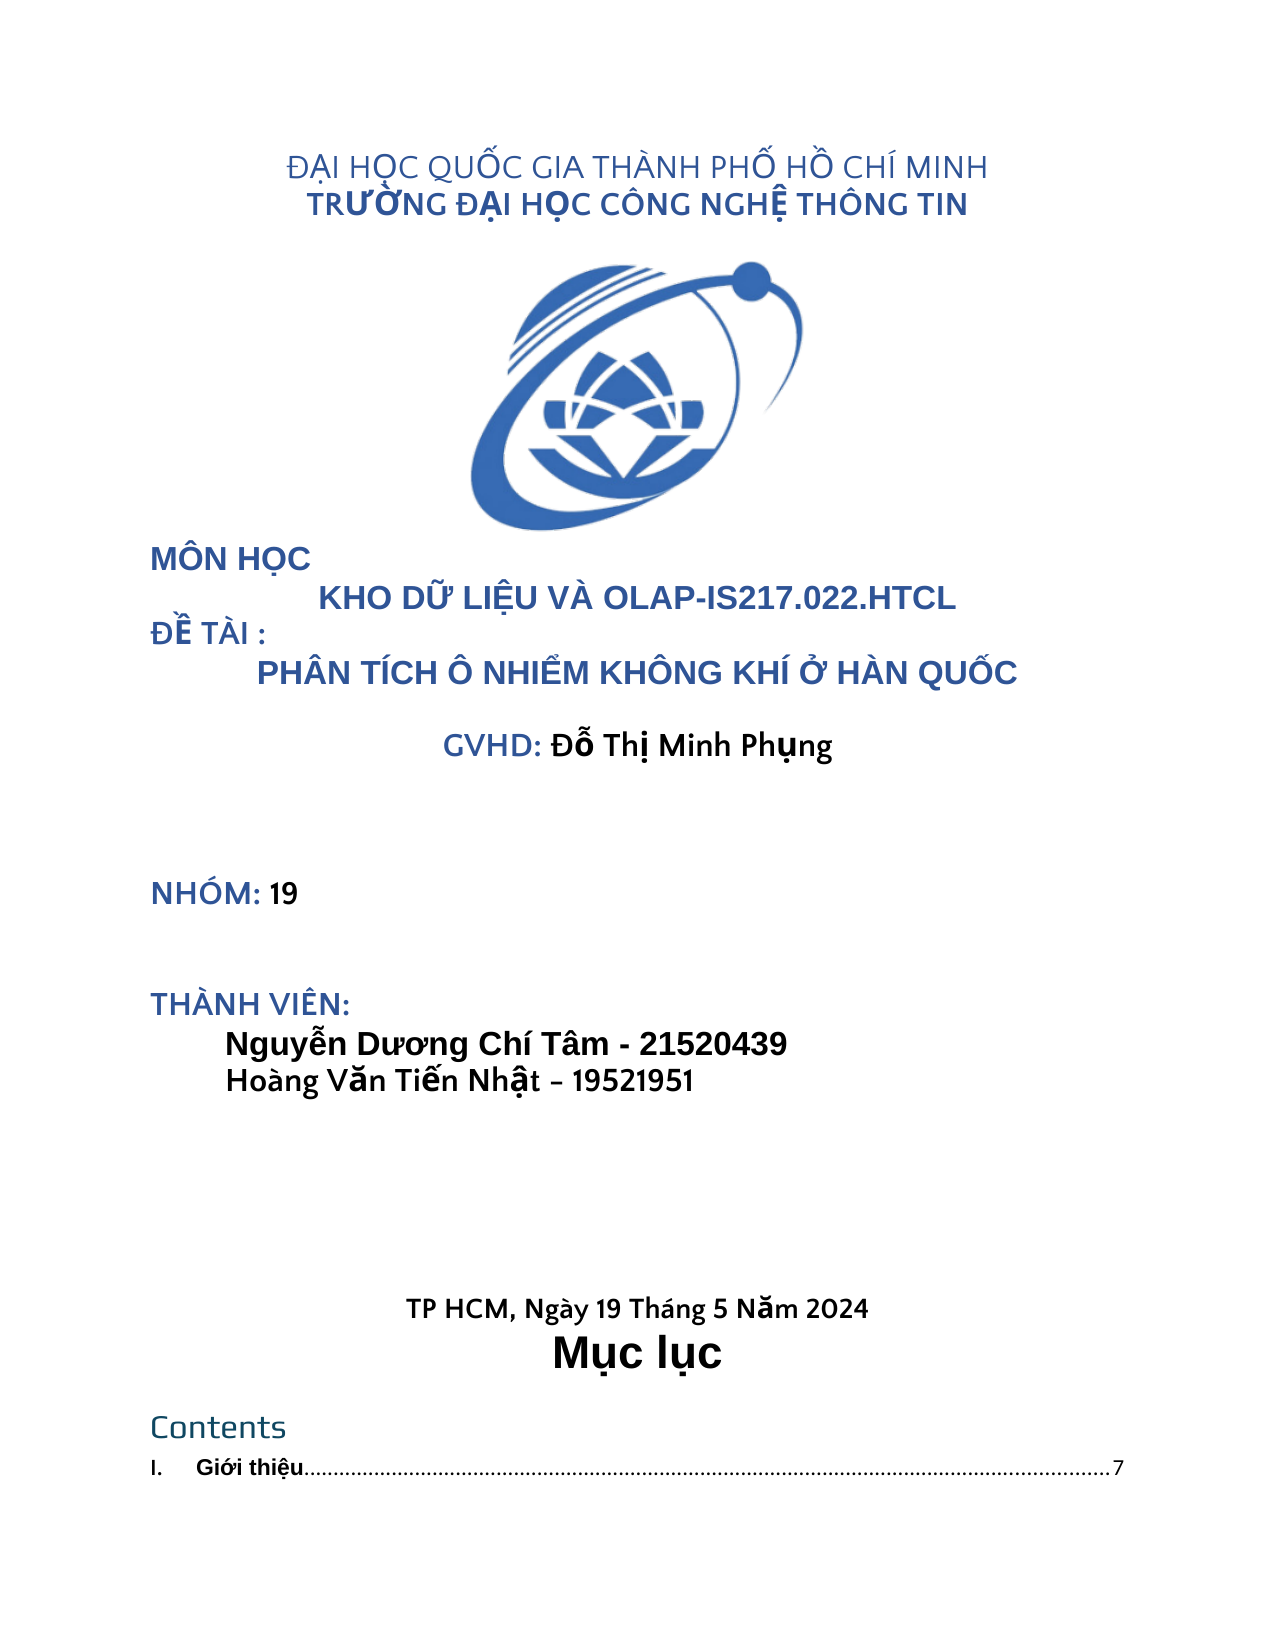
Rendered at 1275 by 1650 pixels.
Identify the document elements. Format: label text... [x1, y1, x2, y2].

text THÀNH VIÊN: [150, 987, 1125, 1024]
text GVHD: Đỗ Thị Minh Phụng [150, 729, 1125, 766]
text TRƯỜNG ĐẠI HỌC CÔNG NGHỆ THÔNG TIN [150, 187, 1125, 224]
picture [469, 261, 805, 540]
text NHÓM: 19 [150, 877, 1125, 913]
text Contents [150, 1407, 1125, 1445]
text ĐỀ TÀI : [150, 616, 1125, 653]
text TP HCM, Ngày 19 Tháng 5 Năm 2024 [150, 1294, 1125, 1326]
text ĐẠI HỌC QUỐC GIA THÀNH PHỐ HỒ CHÍ MINH [150, 150, 1125, 187]
text Hoàng Văn Tiến Nhật - 19521951 [225, 1063, 1125, 1100]
